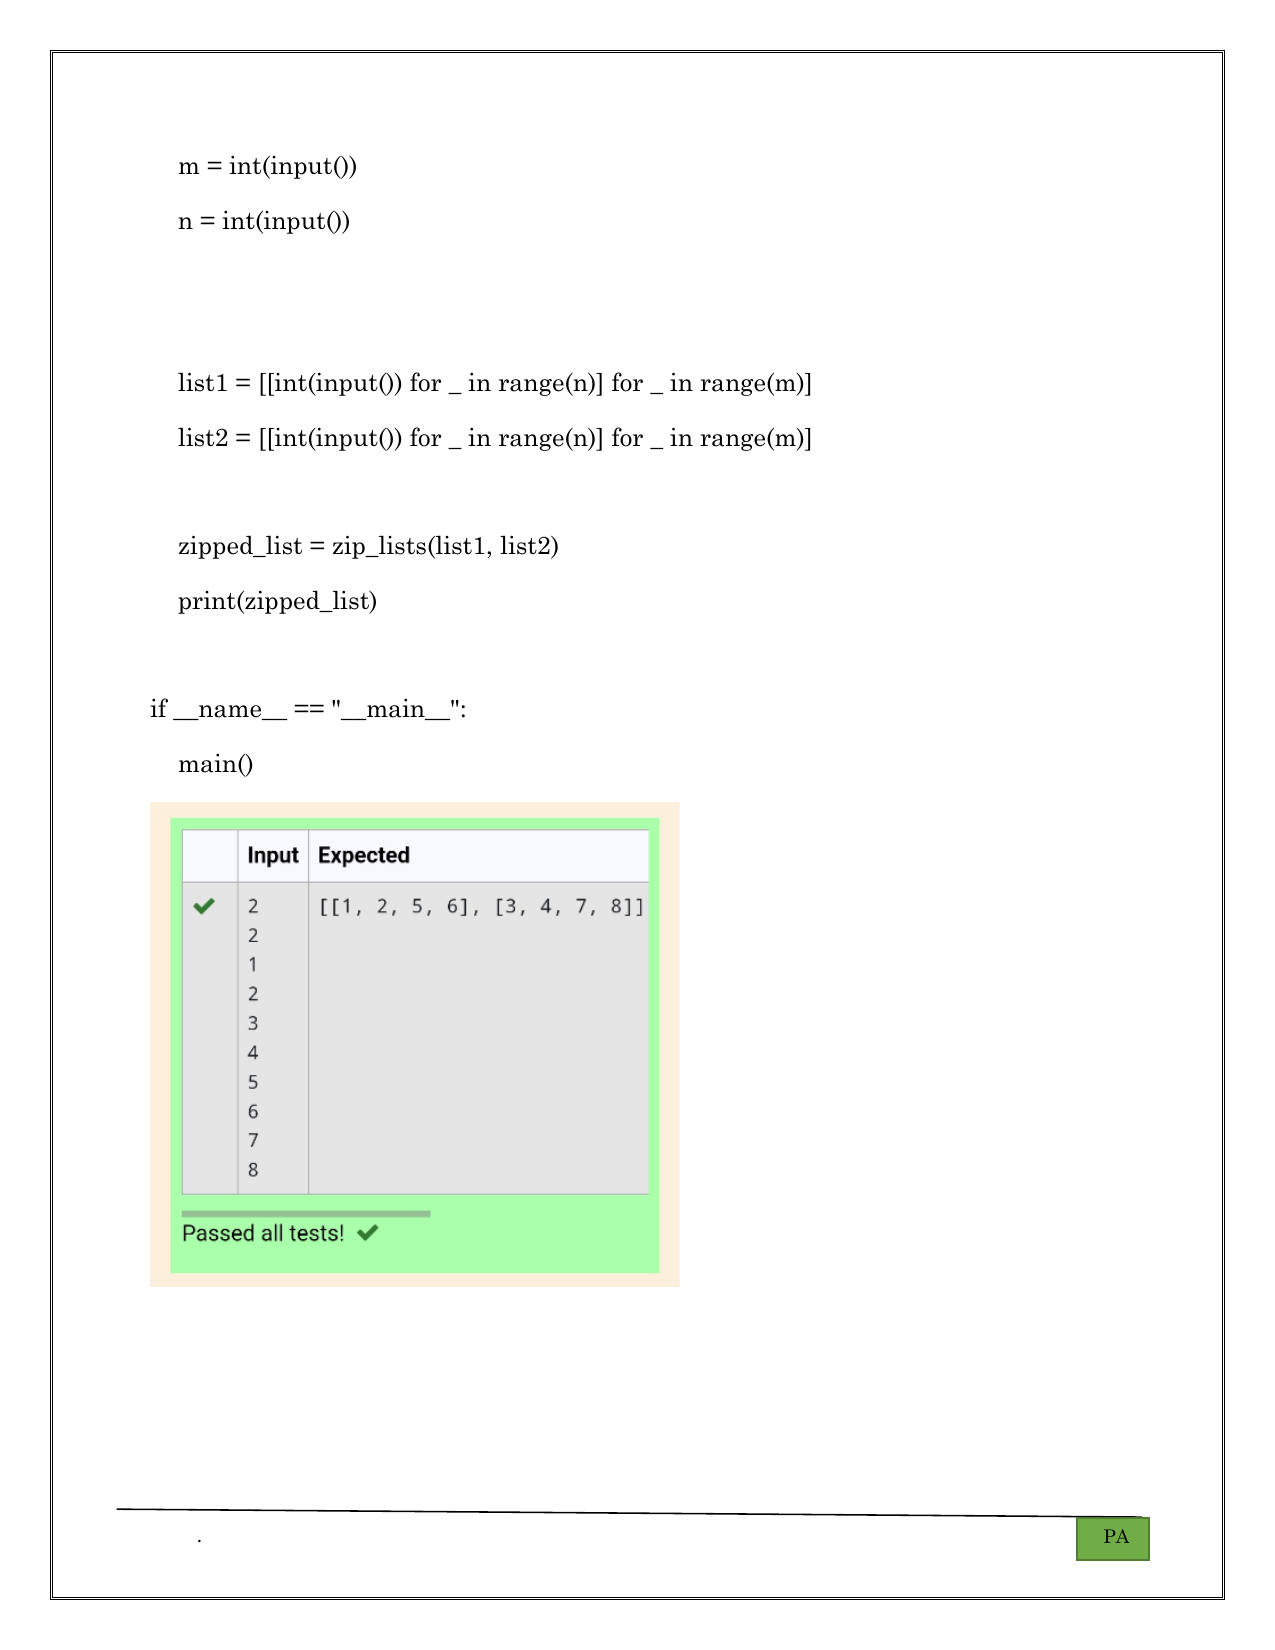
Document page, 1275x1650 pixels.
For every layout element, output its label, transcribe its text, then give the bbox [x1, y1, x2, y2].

picture [150, 802, 680, 1287]
text zipped_list = zip_lists(list1, list2) [150, 529, 1125, 559]
text m = int(input()) [150, 150, 1125, 180]
text list1 = [[int(input()) for _ in range(n)] for _ in range(m)] [150, 366, 1125, 396]
text list2 = [[int(input()) for _ in range(n)] for _ in range(m)] [150, 421, 1125, 451]
text main() [150, 748, 1125, 778]
text print(zipped_list) [150, 584, 1125, 615]
text if __name__ == "__main__": [150, 693, 1125, 723]
text n = int(input()) [150, 205, 1125, 235]
